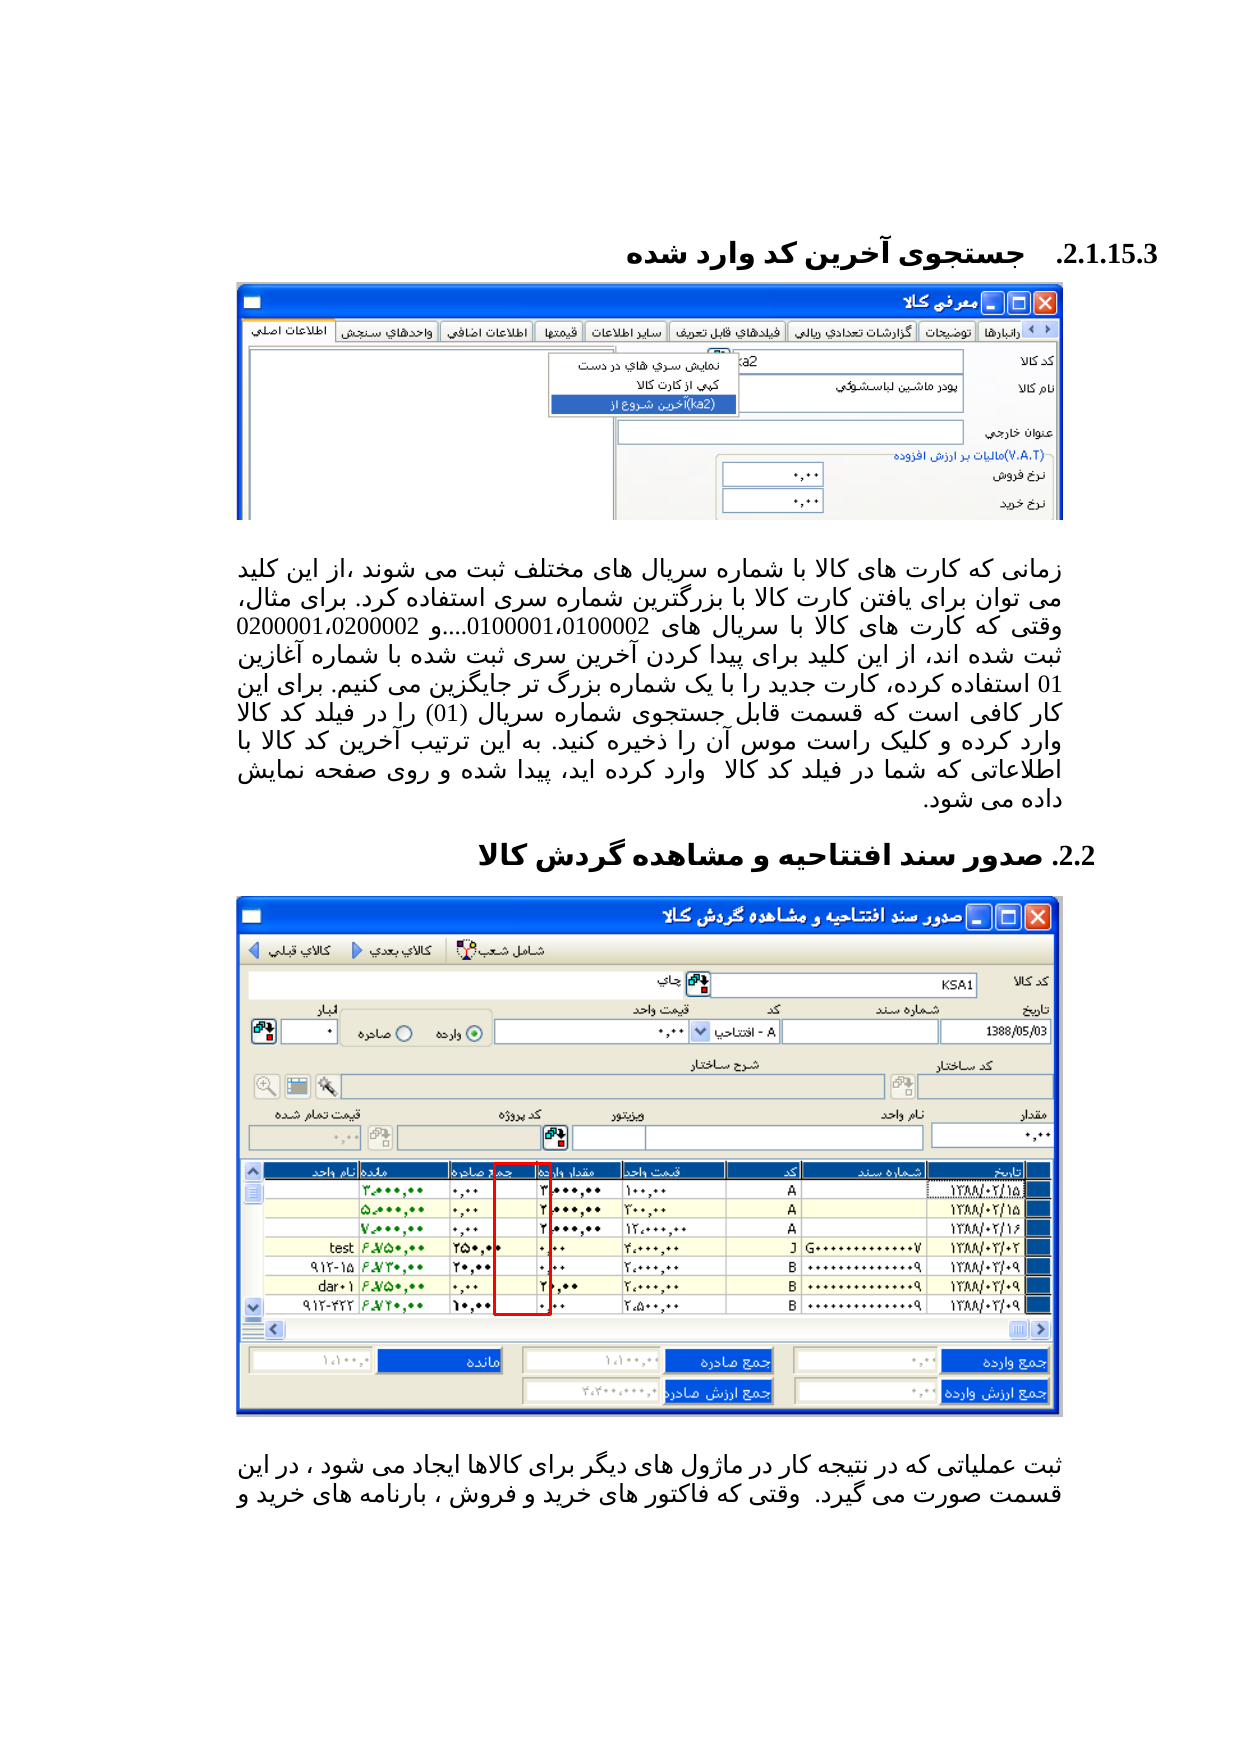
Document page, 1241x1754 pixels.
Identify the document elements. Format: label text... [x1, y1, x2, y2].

picture [236, 282, 1063, 520]
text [236, 1451, 1063, 1508]
picture [236, 896, 1063, 1417]
subtitle صدور سند افتتاحیه و مشاهده گردش کالا [236, 838, 1044, 871]
subtitle جستجوی آخرین کد وارد شده [236, 236, 1048, 270]
text زمانی که کارت های کالا با شماره سریال های مختلف ثبت می شوند ،از این کلید می توان برای یافتن کارت کالا با بزرگترین شماره سری استفاده کرد. برای مثال، وقتی که کارت های کالا با سریال های 0100001،0100002....و 0200001،0200002 ثبت شده اند، از این کلید برای پیدا کردن آخرین سری ثبت شده با شماره آغازین 01 استفاده کرده، کارت جدید را با یک شماره بزرگ تر جایگزین می کنیم. برای این کار کافی است که قسمت قابل جستجوی شماره سریال (01) را در فیلد کد کالا وارد کرده و کلیک راست موس آن را ذخیره کنید. به این ترتیب آخرین کد کالا با اطلاعاتی که شما در فیلد کد کالا وارد کرده اید، پیدا شده و روی صفحه نمایش داده می شود. [236, 554, 1063, 813]
